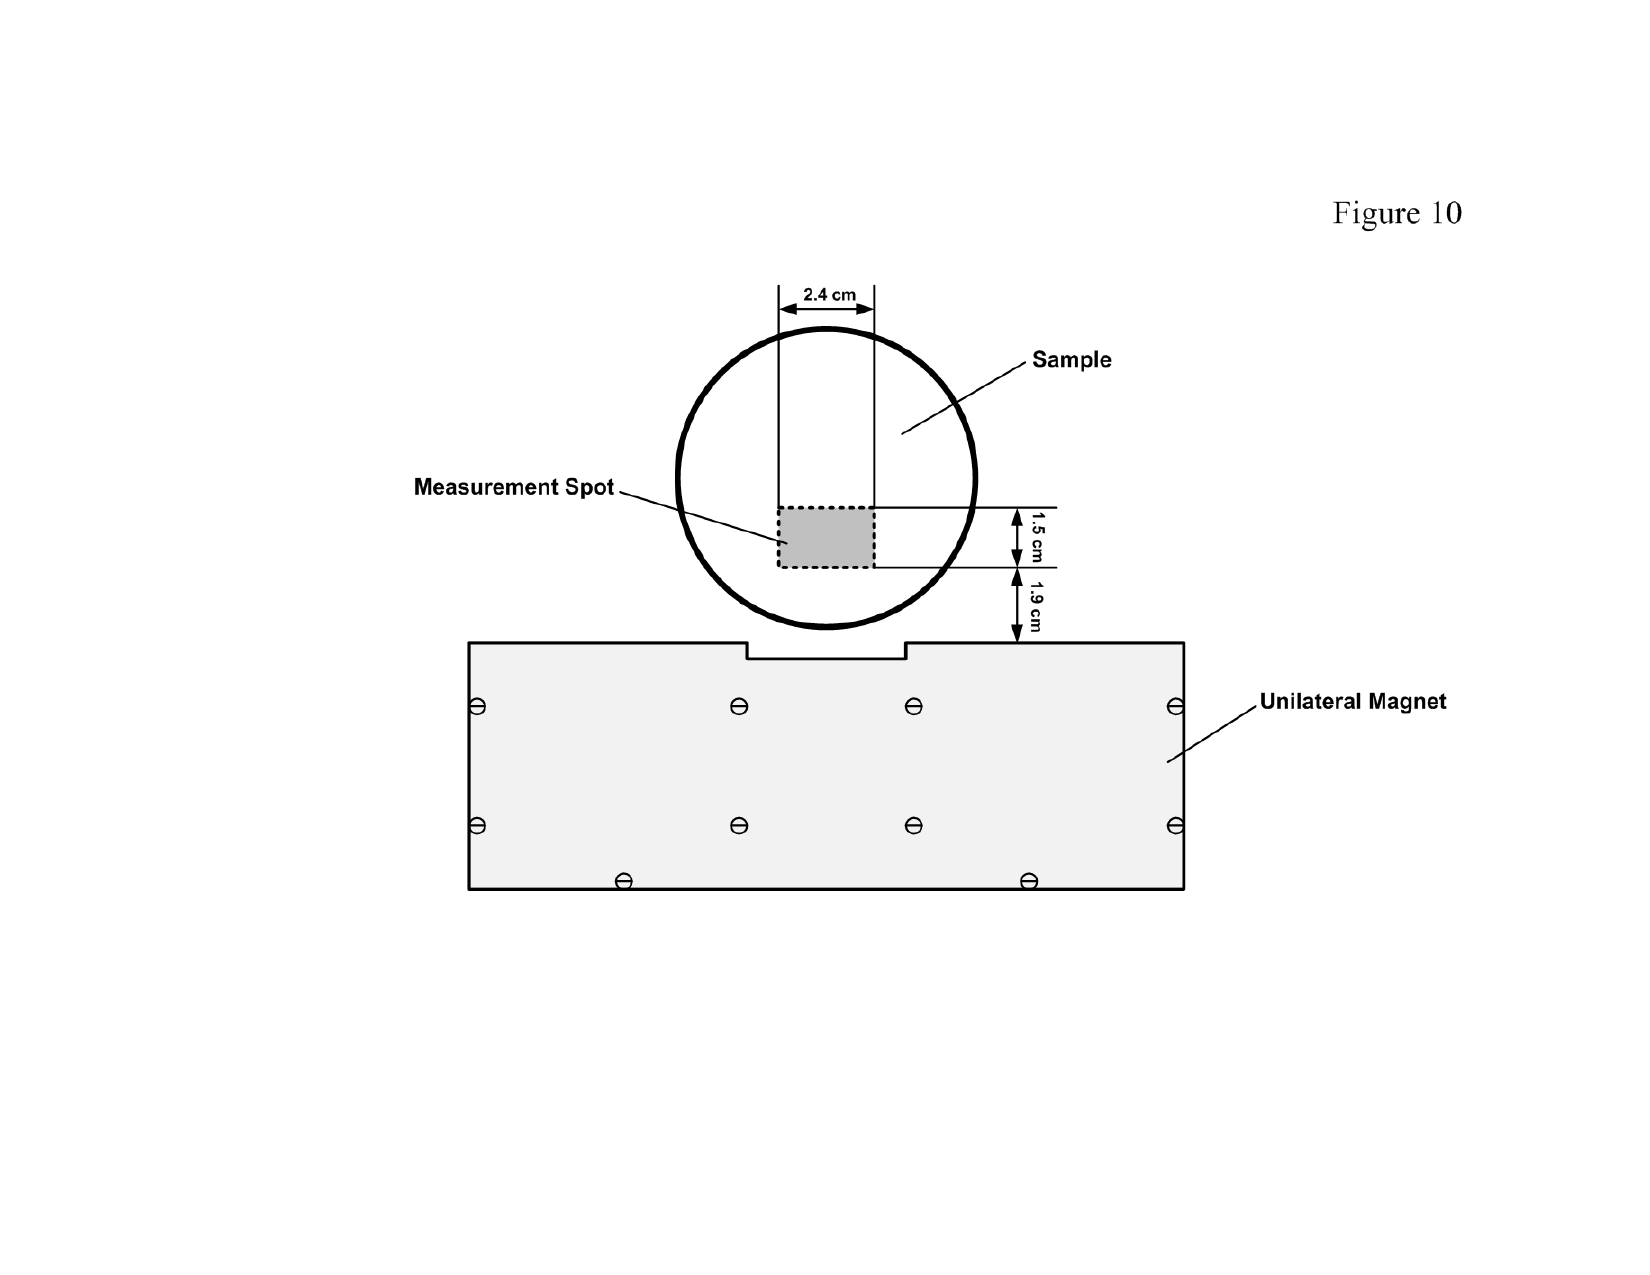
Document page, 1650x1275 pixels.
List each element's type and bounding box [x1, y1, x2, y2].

picture [150, 150, 1500, 960]
